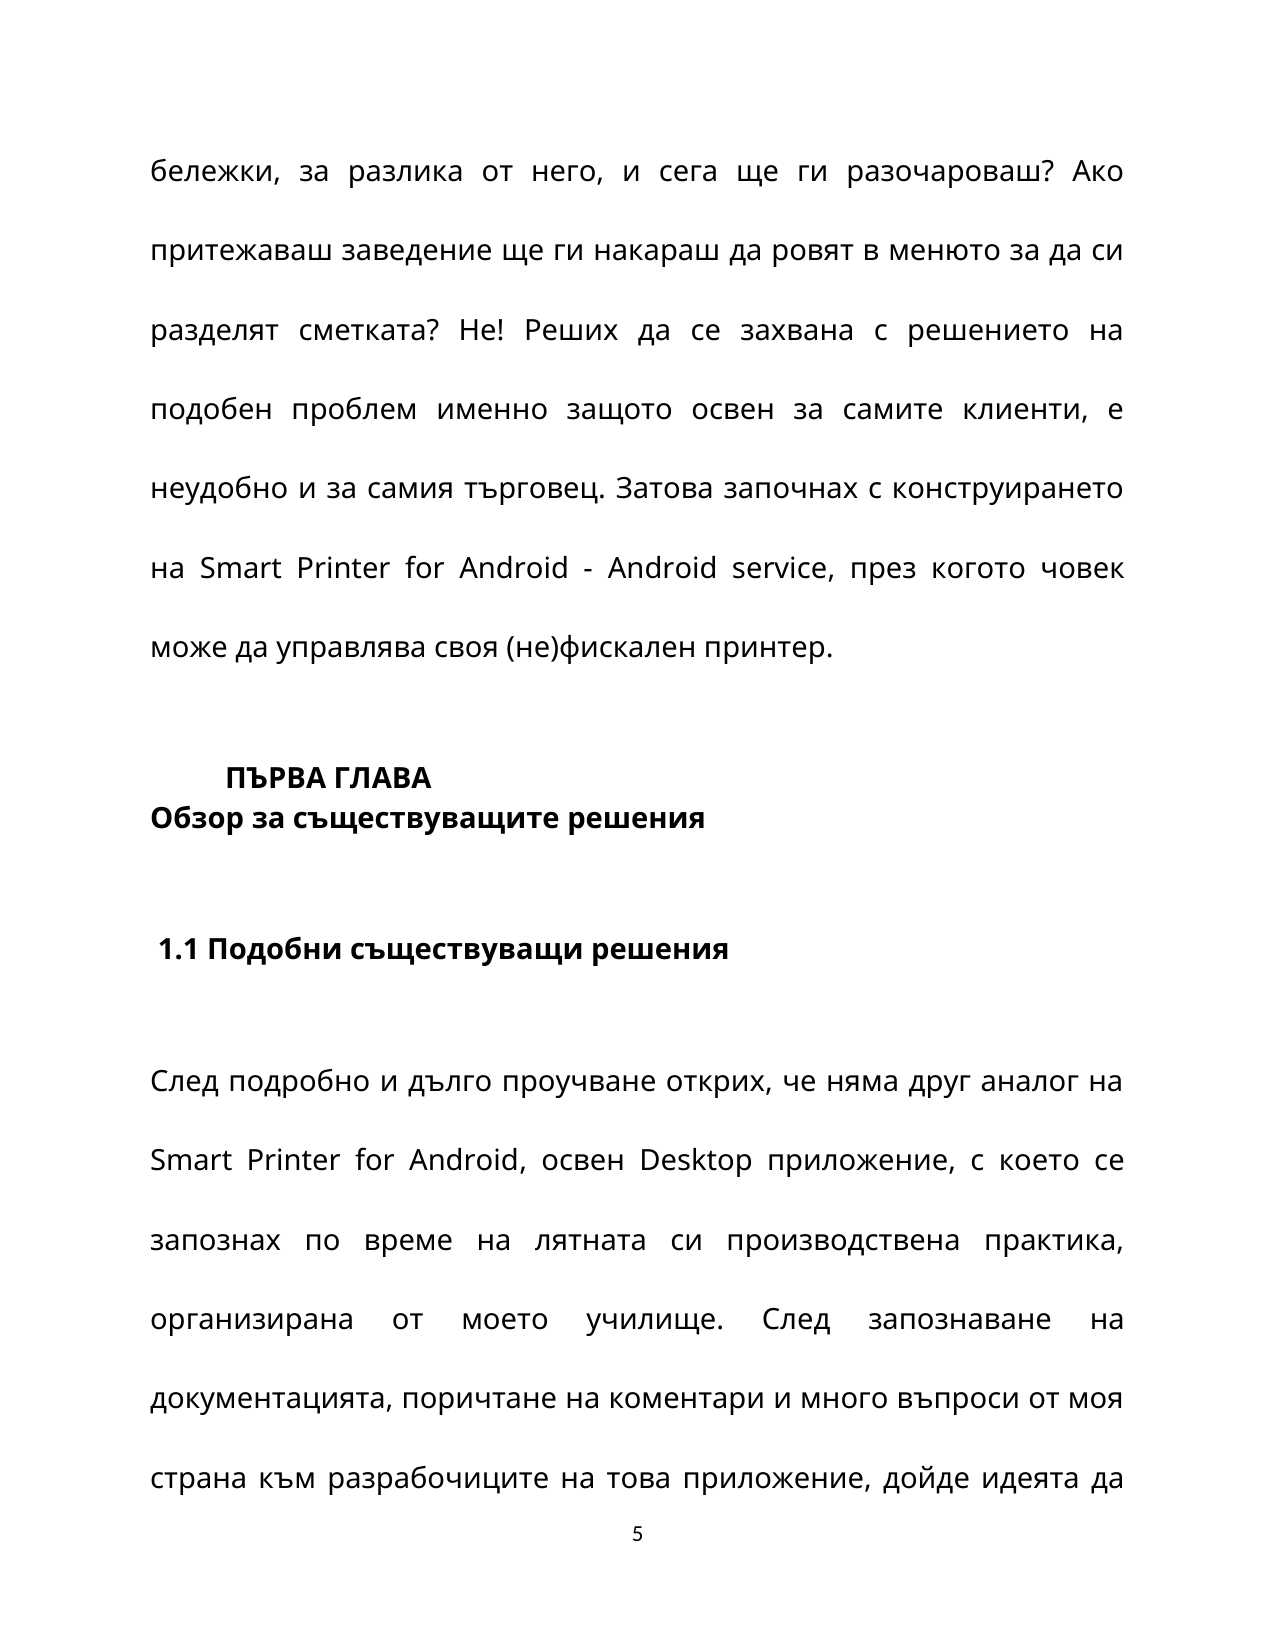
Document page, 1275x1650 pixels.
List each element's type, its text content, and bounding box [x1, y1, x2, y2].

subtitle ПЪРВА ГЛАВА [150, 758, 1125, 797]
subtitle Обзор за съществуващите решения [150, 797, 1125, 837]
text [150, 150, 1125, 666]
subtitle 1.1 Подобни съществуващи решения [150, 928, 1125, 968]
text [150, 1060, 1125, 1497]
